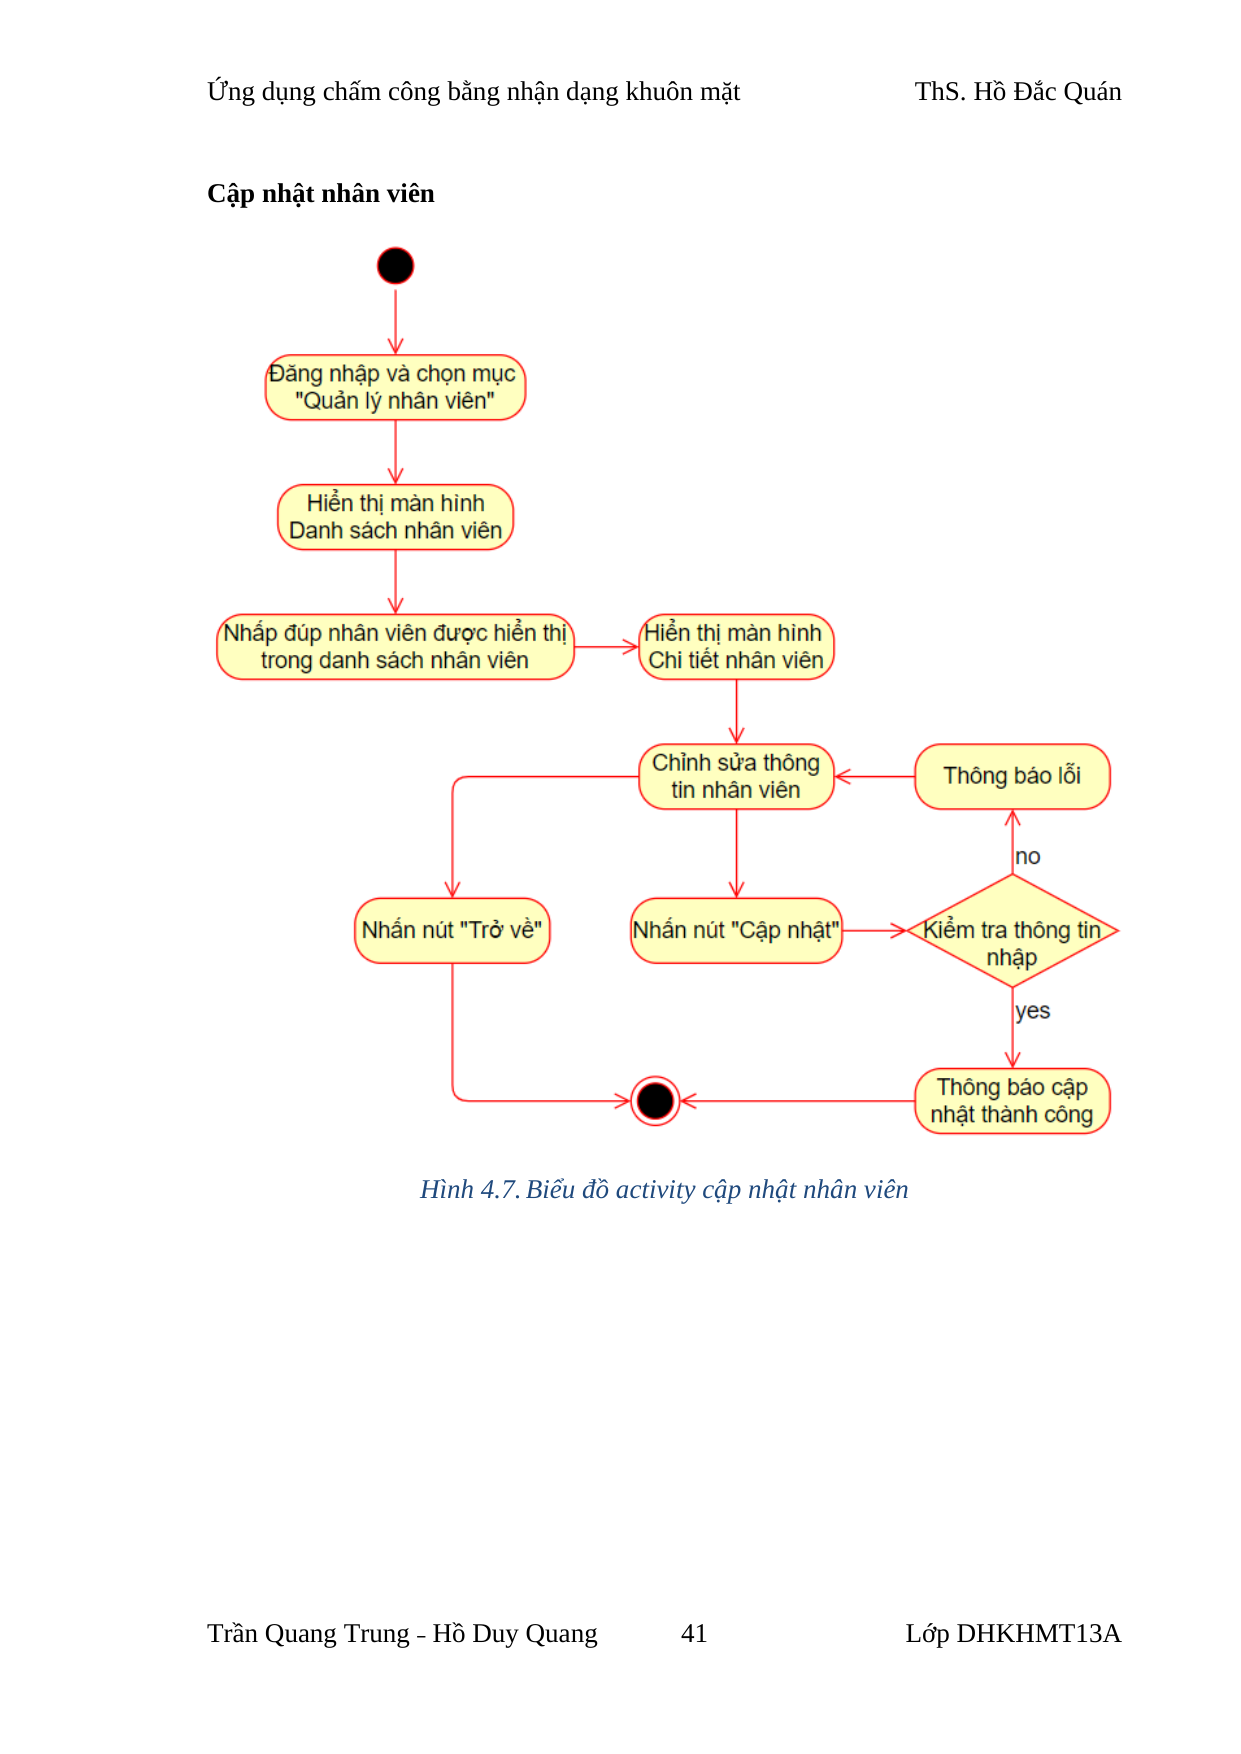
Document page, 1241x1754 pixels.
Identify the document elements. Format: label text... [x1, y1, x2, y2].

picture [206, 244, 1123, 1138]
text Cập nhật nhân viên [207, 177, 1122, 208]
text Hình 4.7. Biểu đồ activity cập nhật nhân viên [207, 1173, 1122, 1204]
